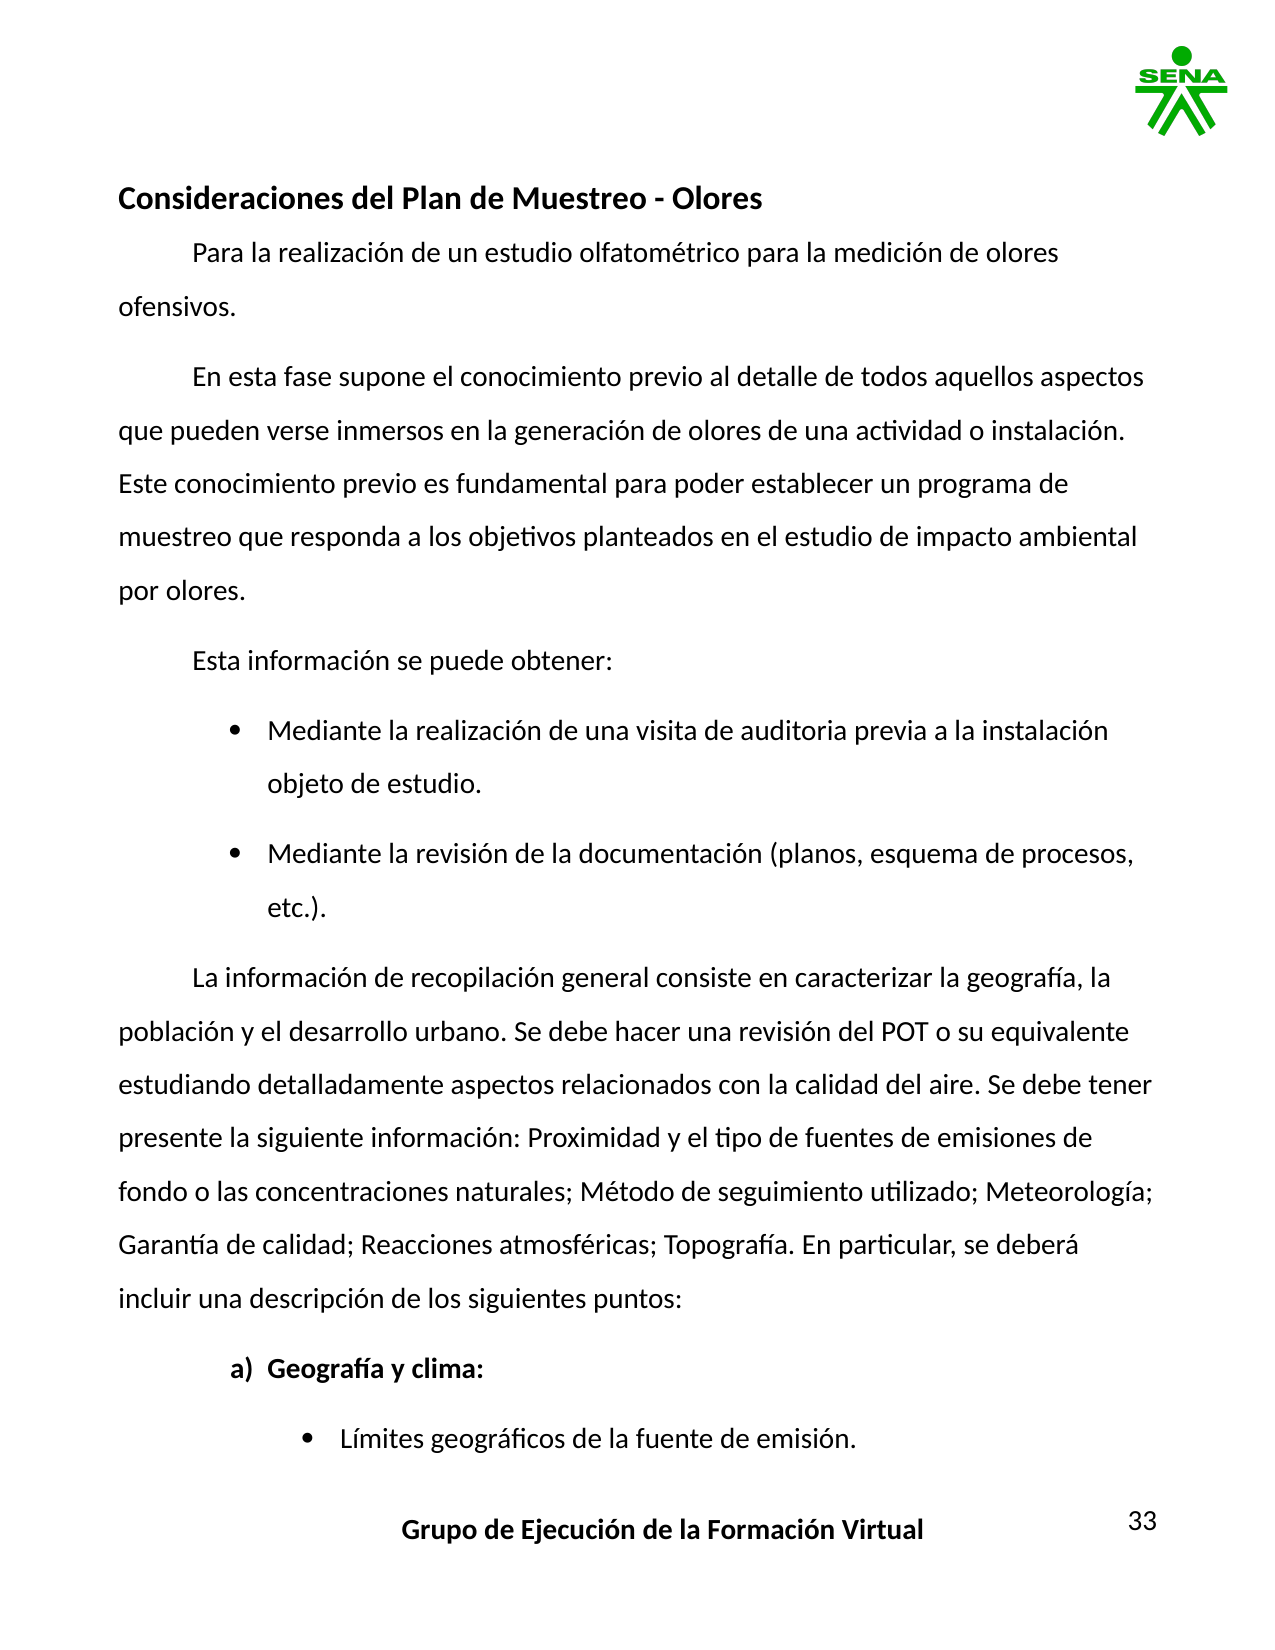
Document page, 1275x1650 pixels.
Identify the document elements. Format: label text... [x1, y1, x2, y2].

subtitle Consideraciones del Plan de Muestreo - Olores [118, 177, 1157, 218]
text Para la realización de un estudio olfatométrico para la medición de olores ofensivos. [118, 234, 1157, 324]
picture [1135, 46, 1228, 136]
text La información de recopilación general consiste en caracterizar la geografía, la población y el desarrollo urbano. Se debe hacer una revisión del POT o su equivalente estudiando detalladamente aspectos relacionados con la calidad del aire. Se debe tener presente la siguiente información: Proximidad y el tipo de fuentes de emisiones de fondo o las concentraciones naturales; Método de seguimiento utilizado; Meteorología; Garantía de calidad; Reacciones atmosféricas; Topografía. En particular, se deberá incluir una descripción de los siguientes puntos: [118, 959, 1157, 1315]
list Mediante la realización de una visita de auditoria previa a la instalación objeto de estudio. [230, 712, 1157, 801]
text En esta fase supone el conocimiento previo al detalle de todos aquellos aspectos que pueden verse inmersos en la generación de olores de una actividad o instalación. Este conocimiento previo es fundamental para poder establecer un programa de muestreo que responda a los objetivos planteados en el estudio de impacto ambiental por olores. [118, 358, 1157, 607]
list Geografía y clima: [230, 1350, 1157, 1386]
list Mediante la revisión de la documentación (planos, esquema de procesos, etc.). [230, 836, 1157, 925]
list Límites geográficos de la fuente de emisión. [302, 1420, 1157, 1456]
text Esta información se puede obtener: [118, 642, 1157, 678]
